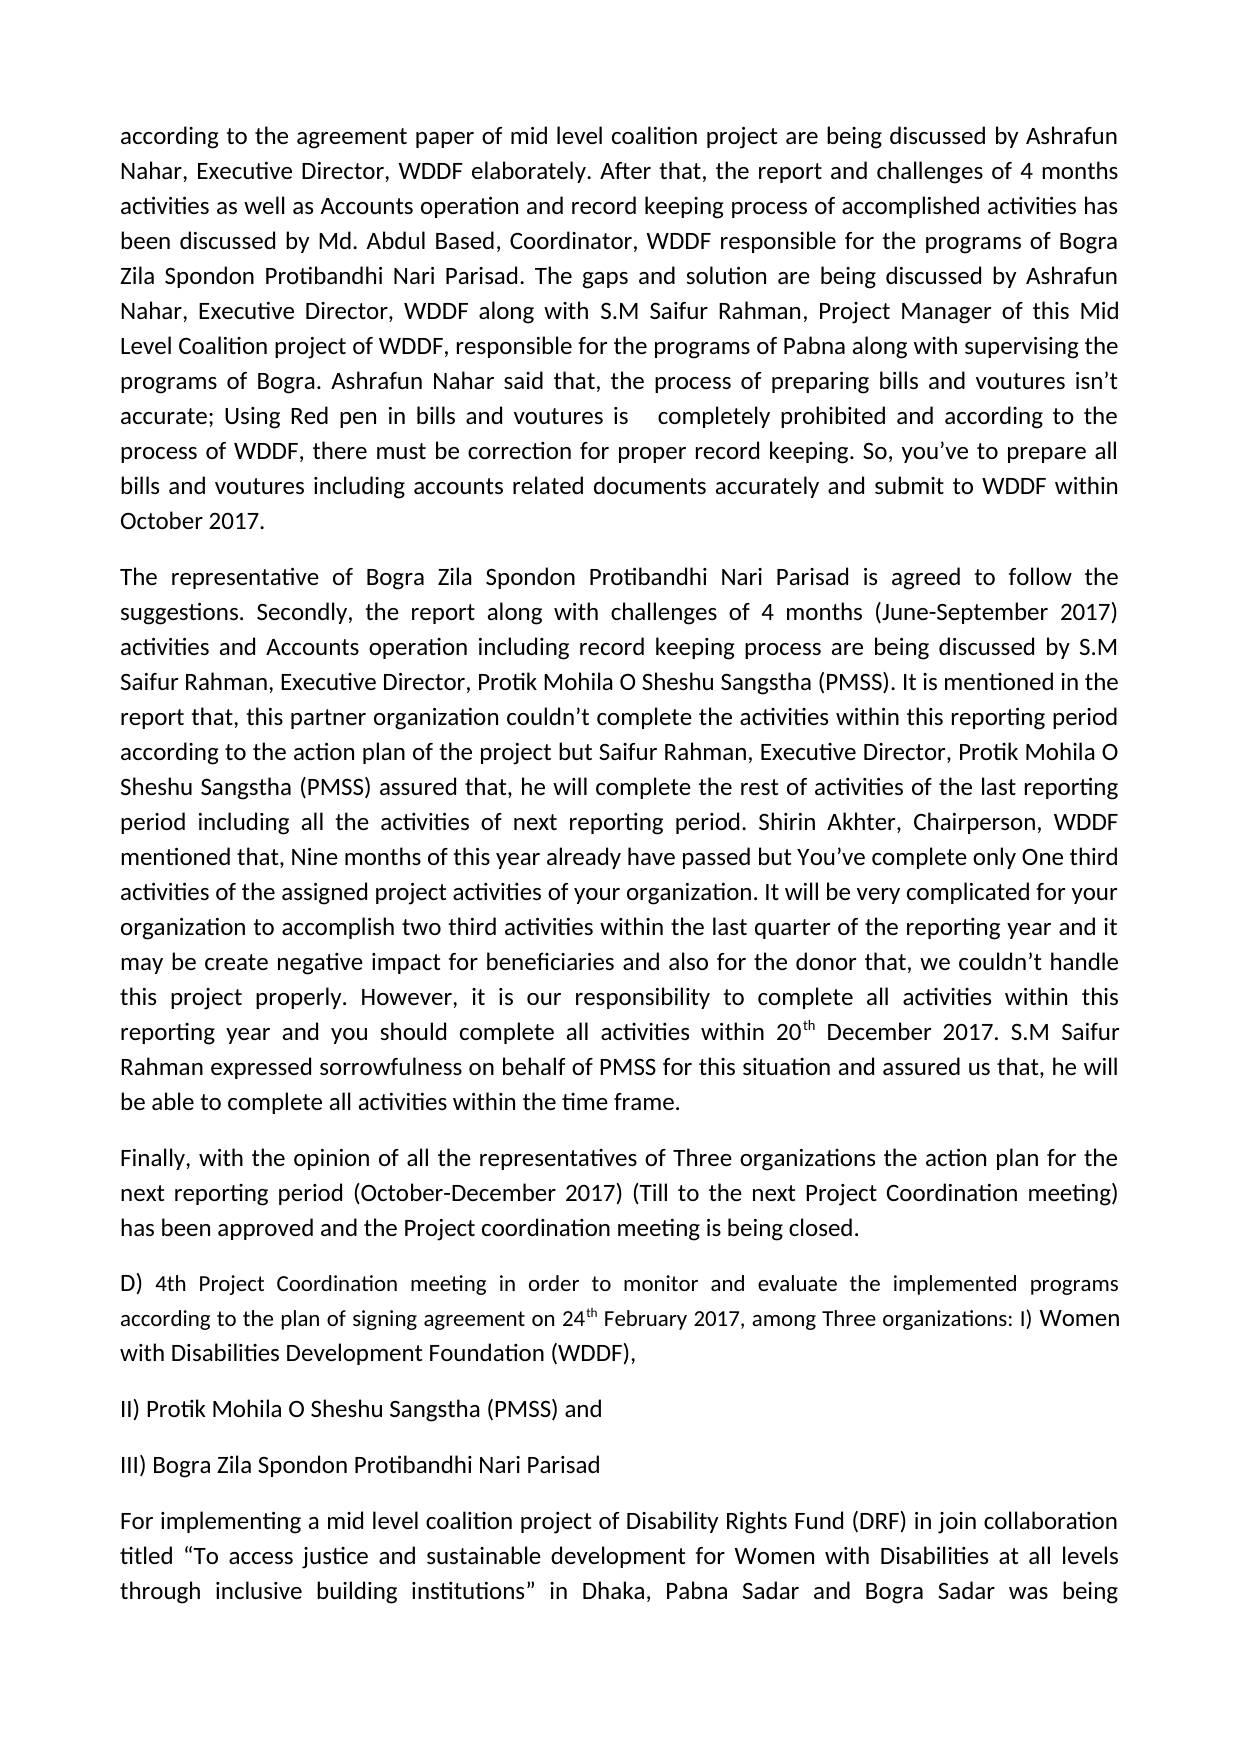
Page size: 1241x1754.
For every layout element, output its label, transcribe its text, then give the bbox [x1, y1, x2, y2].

text D) 4th Project Coordination meeting in order to monitor and evaluate the implemented programs according to the plan of signing agreement on 24th February 2017, among Three organizations: I) Women with Disabilities Development Foundation (WDDF), [120, 1267, 1120, 1368]
text The representative of Bogra Zila Spondon Protibandhi Nari Parisad is agreed to follow the suggestions. Secondly, the report along with challenges of 4 months (June-September 2017) activities and Accounts operation including record keeping process are being discussed by S.M Saifur Rahman, Executive Director, Protik Mohila O Sheshu Sangstha (PMSS). It is mentioned in the report that, this partner organization couldn’t complete the activities within this reporting period according to the action plan of the project but Saifur Rahman, Executive Director, Protik Mohila O Sheshu Sangstha (PMSS) assured that, he will complete the rest of activities of the last reporting period including all the activities of next reporting period. Shirin Akhter, Chairperson, WDDF mentioned that, Nine months of this year already have passed but You’ve complete only One third activities of the assigned project activities of your organization. It will be very complicated for your organization to accomplish two third activities within the last quarter of the reporting year and it may be create negative impact for beneficiaries and also for the donor that, we couldn’t handle this project properly. However, it is our responsibility to complete all activities within this reporting year and you should complete all activities within 20th December 2017. S.M Saifur Rahman expressed sorrowfulness on behalf of PMSS for this situation and assured us that, he will be able to complete all activities within the time frame. [120, 561, 1120, 1116]
text III) Bogra Zila Spondon Protibandhi Nari Parisad [120, 1449, 1120, 1480]
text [120, 1505, 1120, 1606]
text Finally, with the opinion of all the representatives of Three organizations the action plan for the next reporting period (October-December 2017) (Till to the next Project Coordination meeting) has been approved and the Project coordination meeting is being closed. [120, 1142, 1120, 1242]
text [120, 120, 1120, 536]
text II) Protik Mohila O Sheshu Sangstha (PMSS) and [120, 1393, 1120, 1424]
